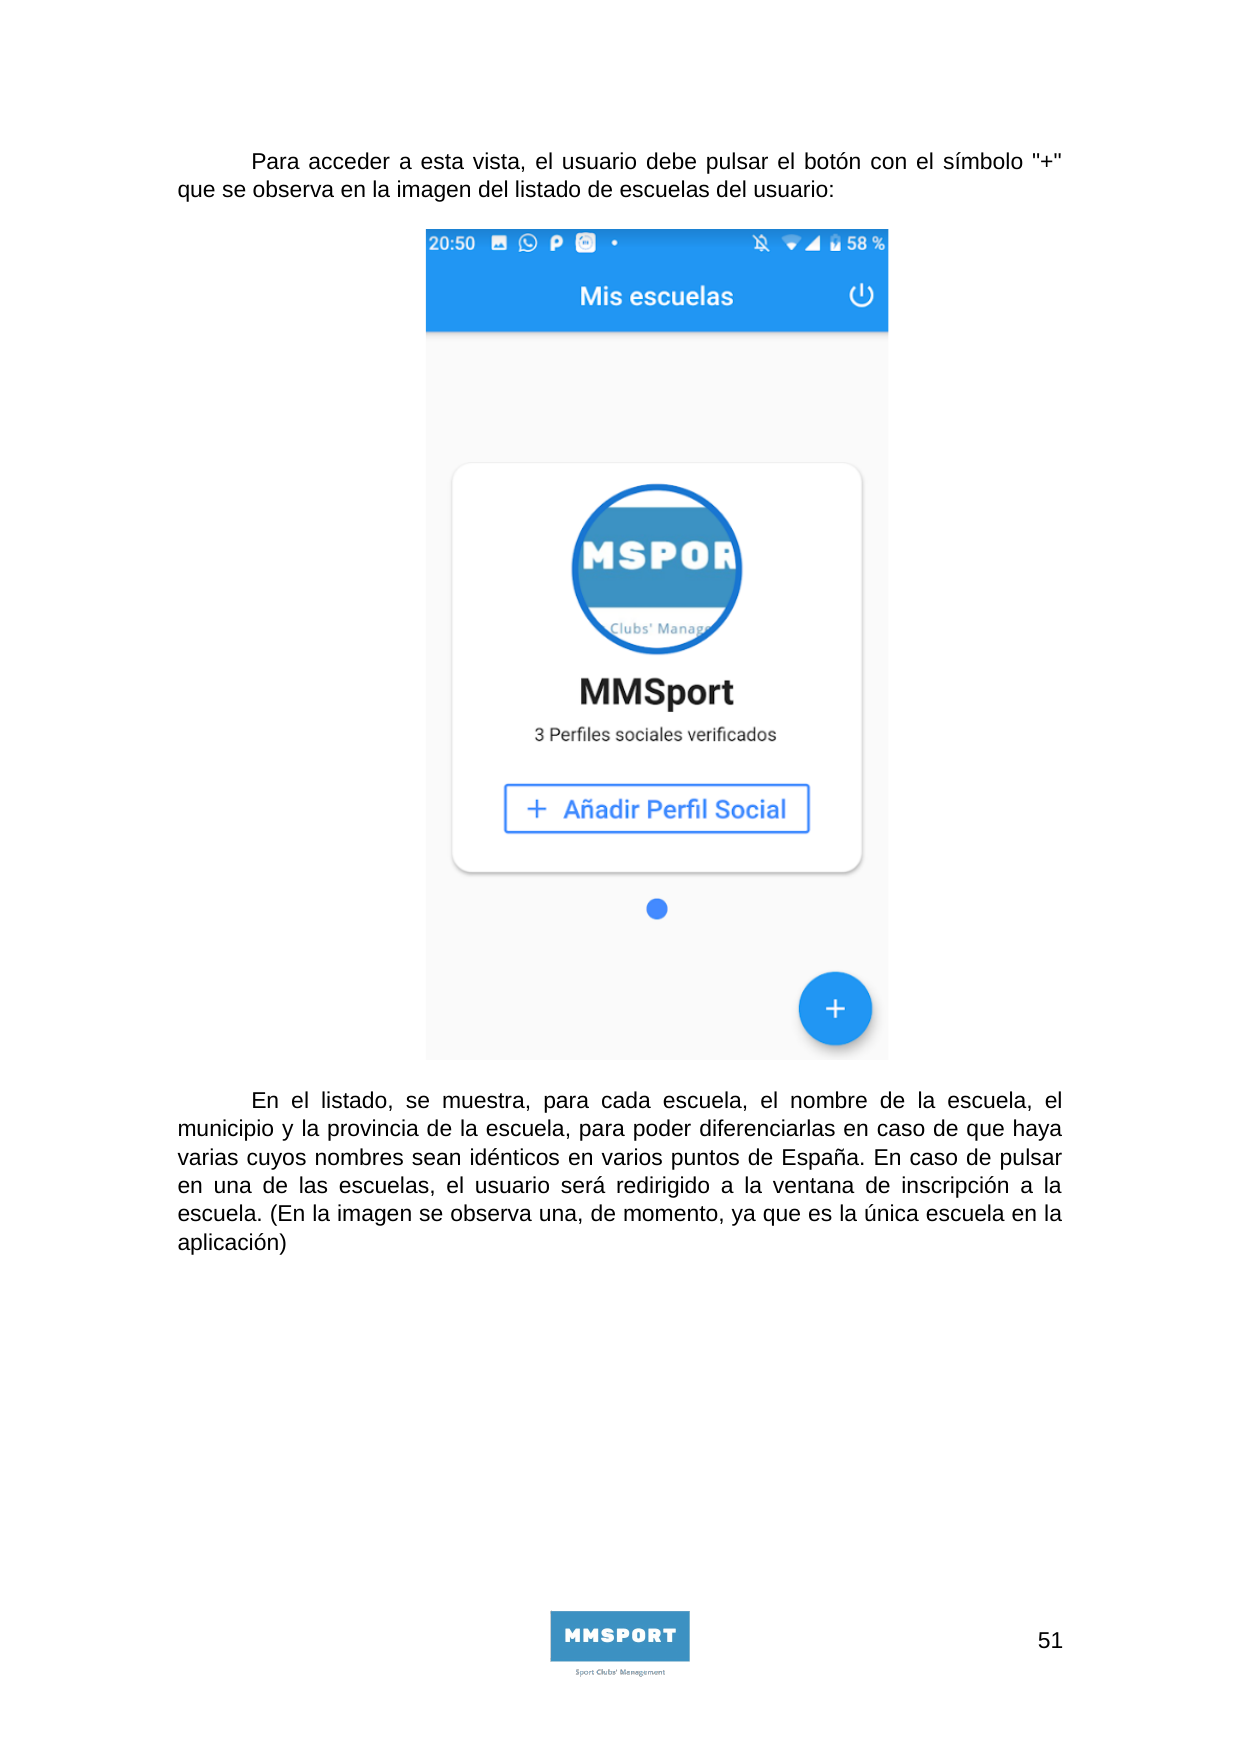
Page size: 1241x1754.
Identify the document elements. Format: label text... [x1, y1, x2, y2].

picture [425, 229, 889, 1060]
picture [542, 1604, 699, 1683]
text En el listado, se muestra, para cada escuela, el nombre de la escuela, el municipio y la provincia de la escuela, para poder diferenciarlas en caso de que haya varias cuyos nombres sean idénticos en varios puntos de España. En caso de pulsar en una de las escuelas, el usuario será redirigido a la ventana de inscripción a la escuela. (En la imagen se observa una, de momento, ya que es la única escuela en la aplicación) [177, 1087, 1063, 1255]
text Para acceder a esta vista, el usuario debe pulsar el botón con el símbolo "+" que se observa en la imagen del listado de escuelas del usuario: [177, 148, 1063, 202]
